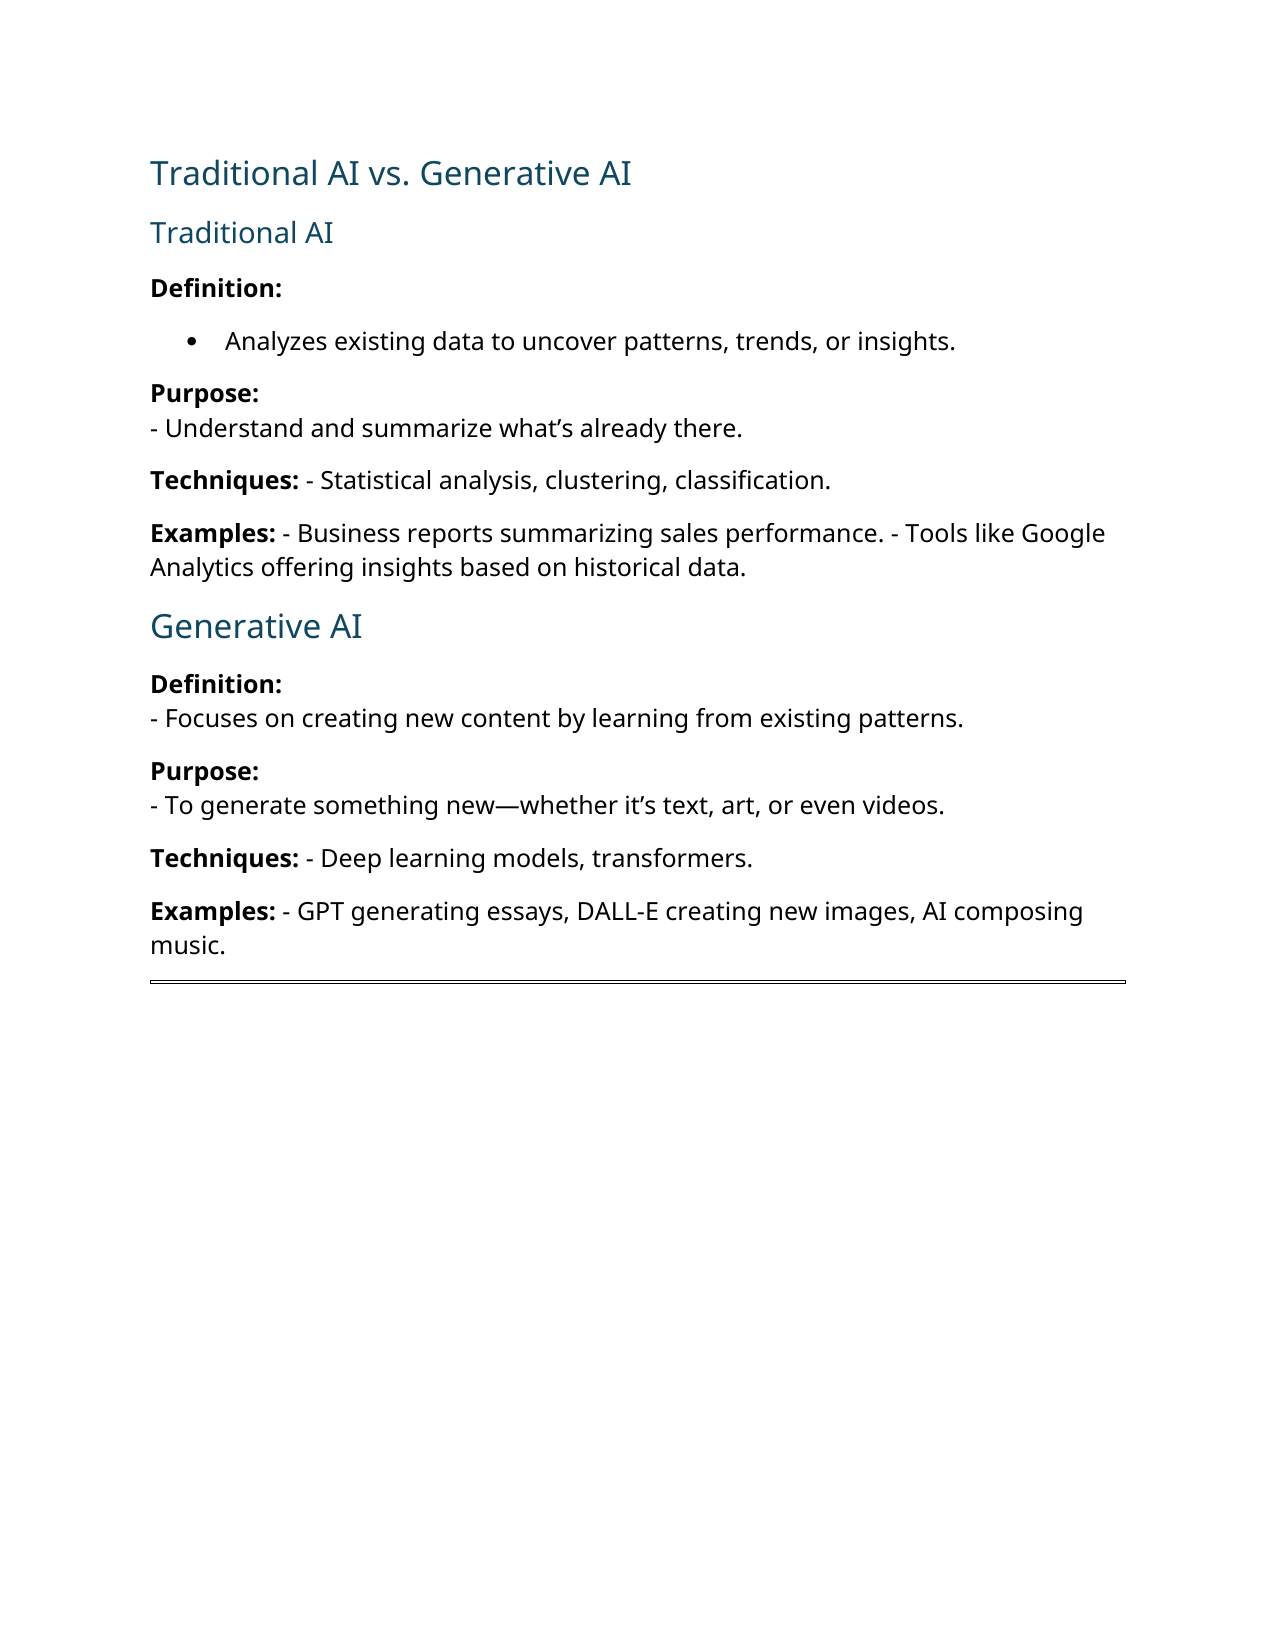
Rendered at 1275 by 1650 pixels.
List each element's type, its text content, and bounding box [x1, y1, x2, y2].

subtitle Generative AI [150, 603, 1125, 648]
text Techniques: - Statistical analysis, clustering, classification. [150, 463, 1125, 497]
text Definition: - Focuses on creating new content by learning from existing patterns. [150, 667, 1125, 735]
text Techniques: - Deep learning models, transformers. [150, 841, 1125, 875]
subtitle Traditional AI [150, 212, 1125, 252]
text Examples: - Business reports summarizing sales performance. - Tools like Google Analytics offering insights based on historical data. [150, 516, 1125, 584]
subtitle Traditional AI vs. Generative AI [150, 150, 1125, 195]
text Definition: [150, 271, 1125, 304]
list Analyzes existing data to uncover patterns, trends, or insights. [187, 323, 1125, 357]
text Purpose: - Understand and summarize what’s already there. [150, 376, 1125, 444]
text Examples: - GPT generating essays, DALL-E creating new images, AI composing music. [150, 893, 1125, 962]
text Purpose: - To generate something new—whether it’s text, art, or even videos. [150, 754, 1125, 822]
